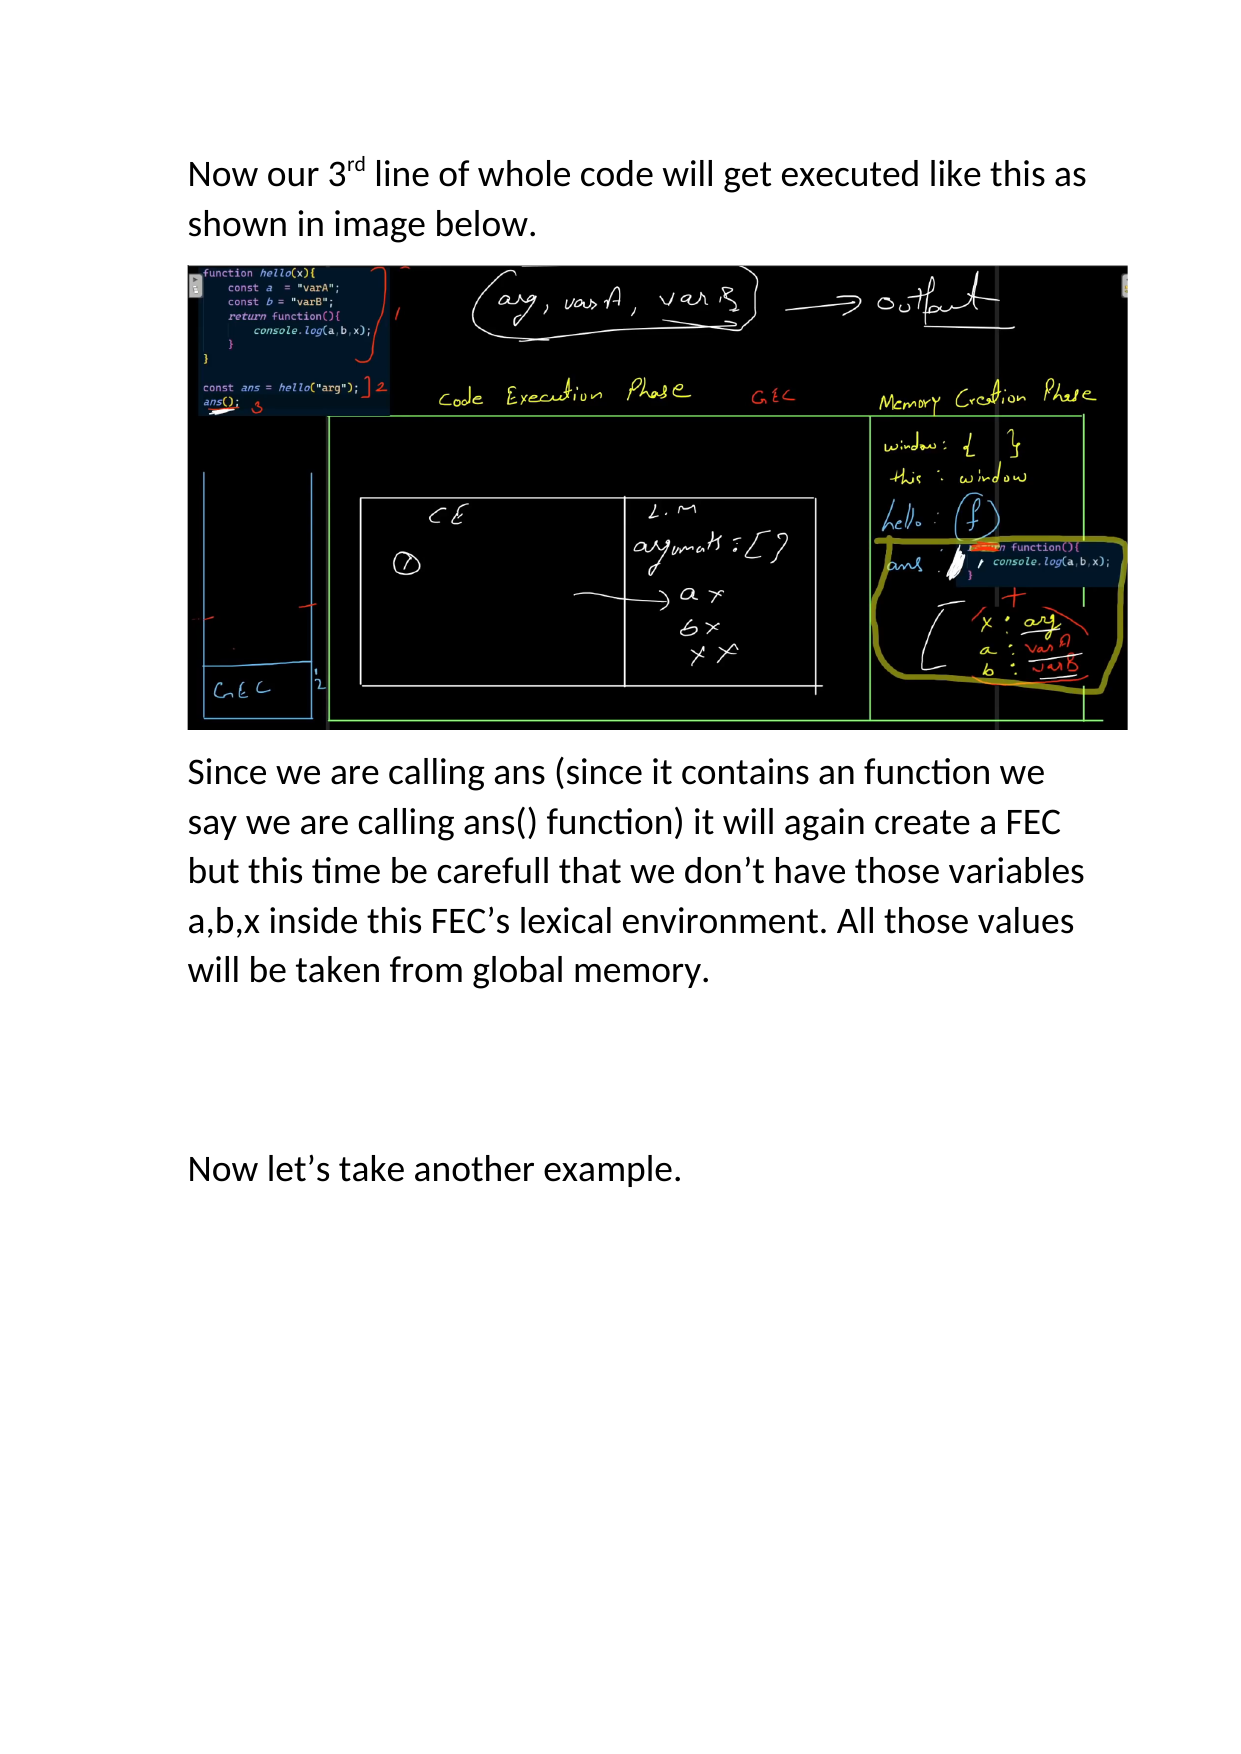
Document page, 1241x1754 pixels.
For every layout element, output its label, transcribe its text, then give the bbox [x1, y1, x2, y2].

text Now let’s take another example. [187, 1145, 1090, 1191]
text Now our 3rd line of whole code will get executed like this as shown in image below. [187, 150, 1090, 245]
picture [187, 265, 1128, 730]
text Since we are calling ans (since it contains an function we say we are calling ans() function) it will again create a FEC but this time be carefull that we don’t have those variables a,b,x inside this FEC’s lexical environment. All those values will be taken from global memory. [187, 748, 1090, 992]
